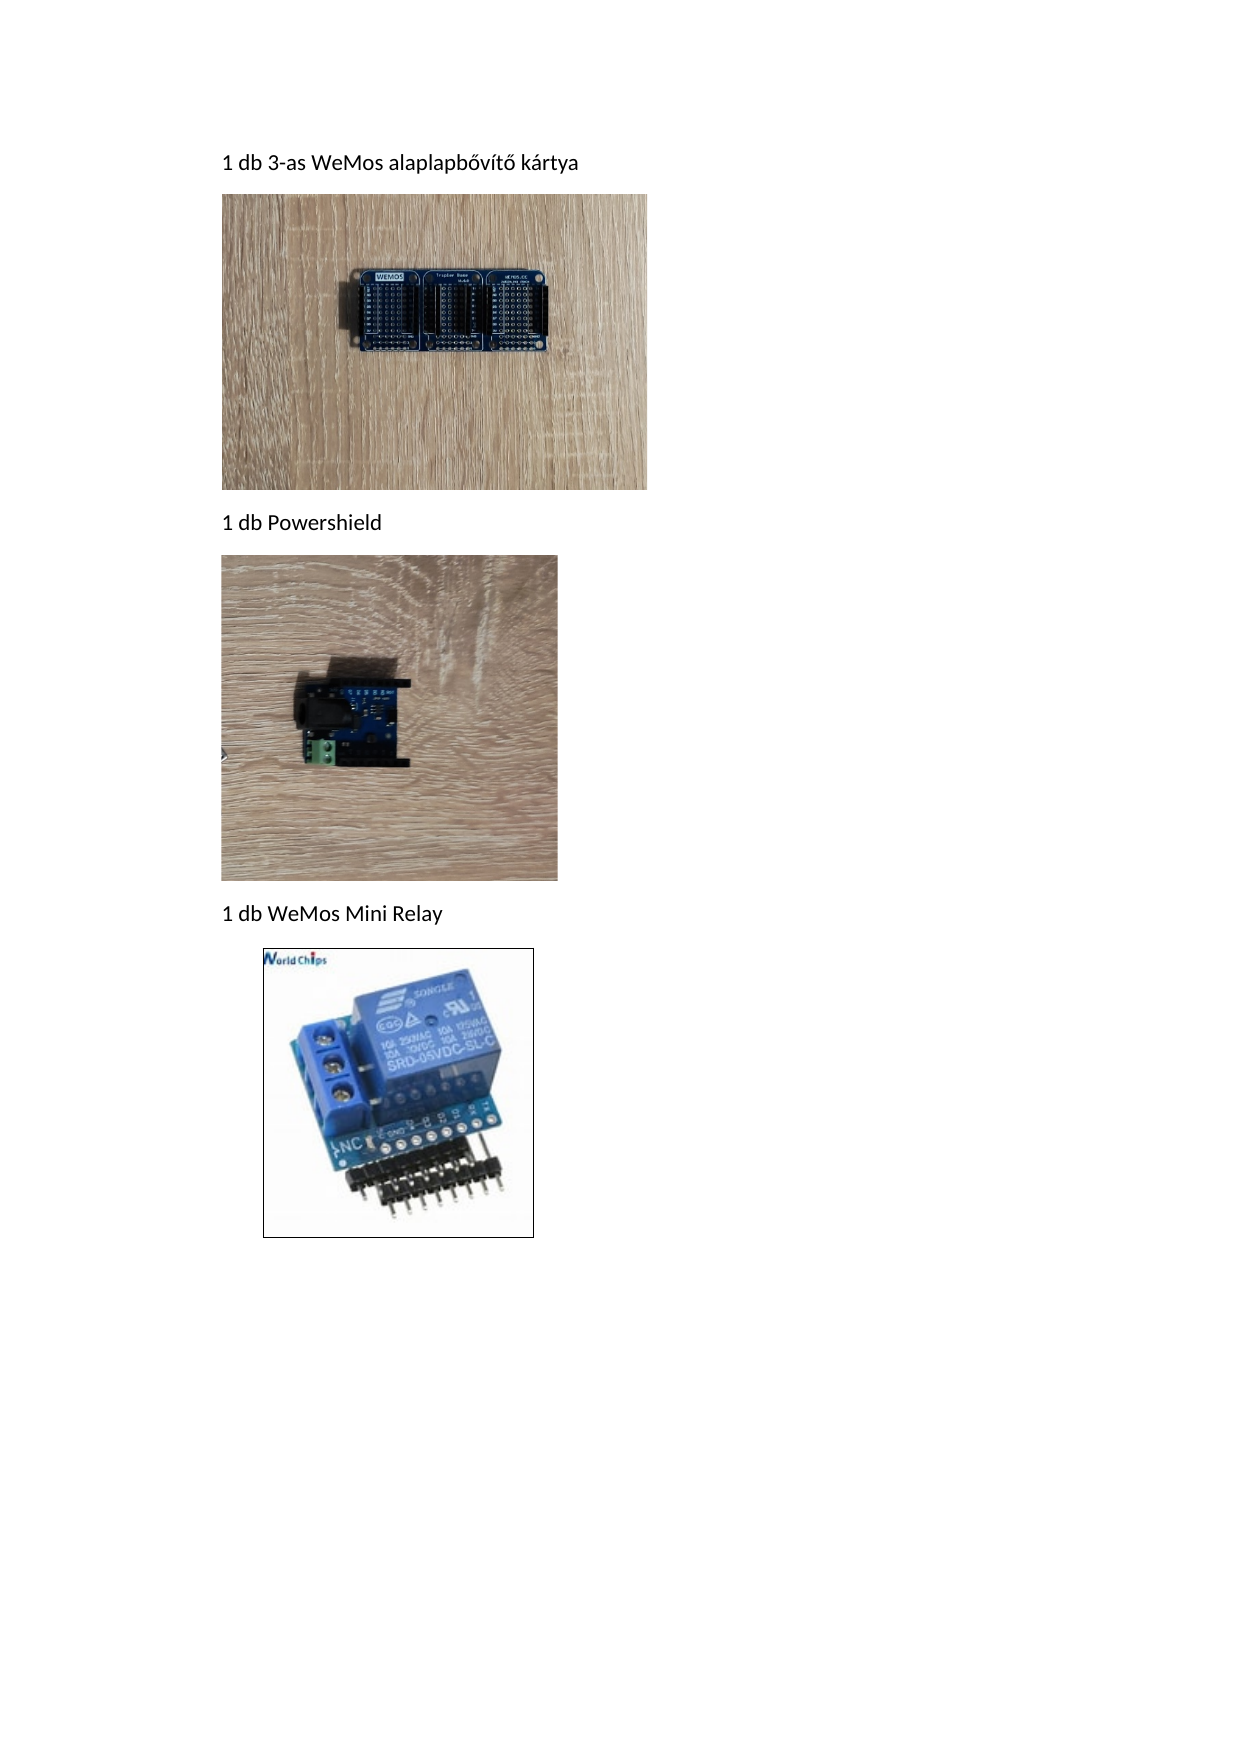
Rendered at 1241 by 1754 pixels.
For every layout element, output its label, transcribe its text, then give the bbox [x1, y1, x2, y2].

text 1 db Powershield [221, 508, 1093, 536]
text 1 db WeMos Mini Relay [221, 899, 1093, 927]
picture [222, 194, 648, 490]
picture [264, 949, 533, 1237]
text 1 db 3-as WeMos alaplapbővítő kártya [221, 148, 1093, 176]
picture [221, 555, 558, 881]
